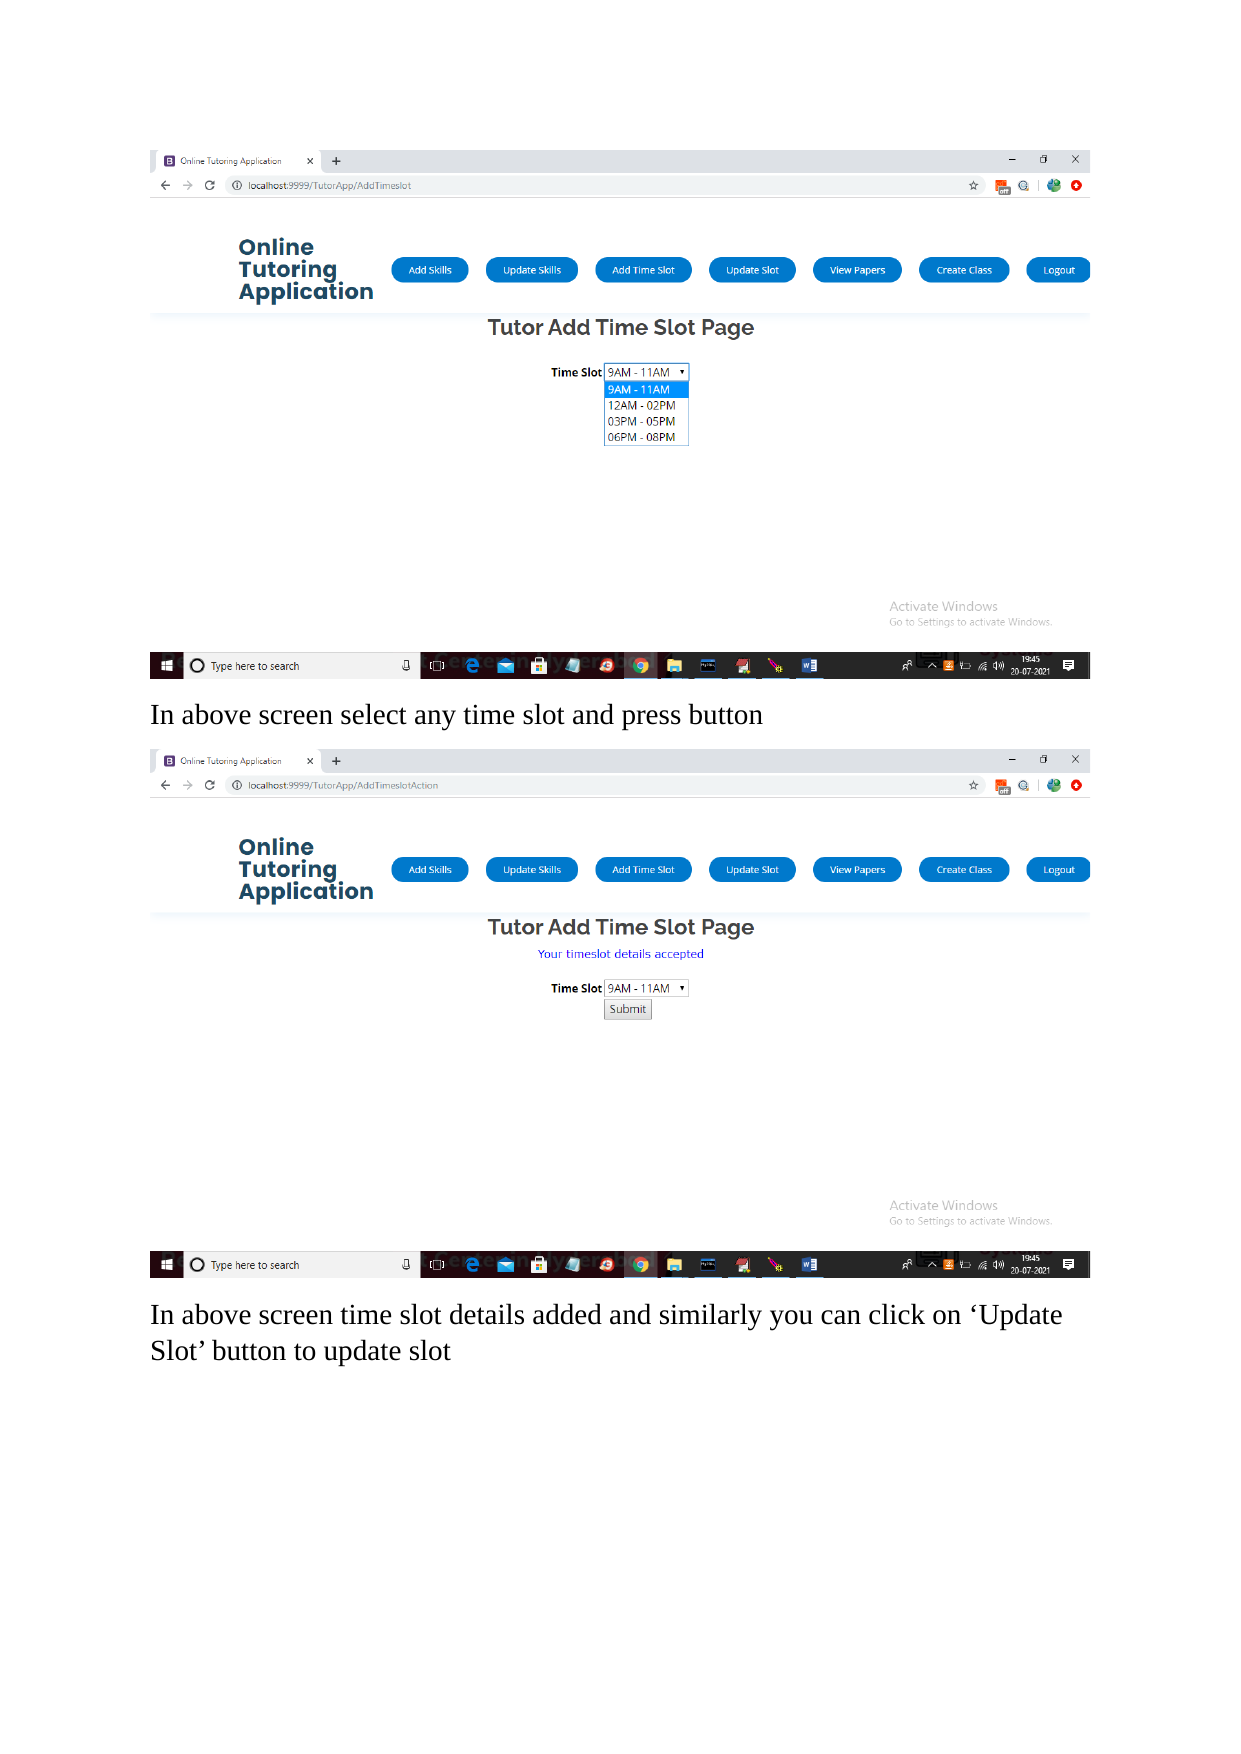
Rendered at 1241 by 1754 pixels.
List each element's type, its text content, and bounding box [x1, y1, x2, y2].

text In above screen time slot details added and similarly you can click on ‘Update Slot’ button to update slot [150, 1297, 1090, 1366]
text In above screen select any time slot and press button [150, 697, 1090, 731]
picture [150, 150, 1091, 679]
picture [150, 749, 1091, 1278]
